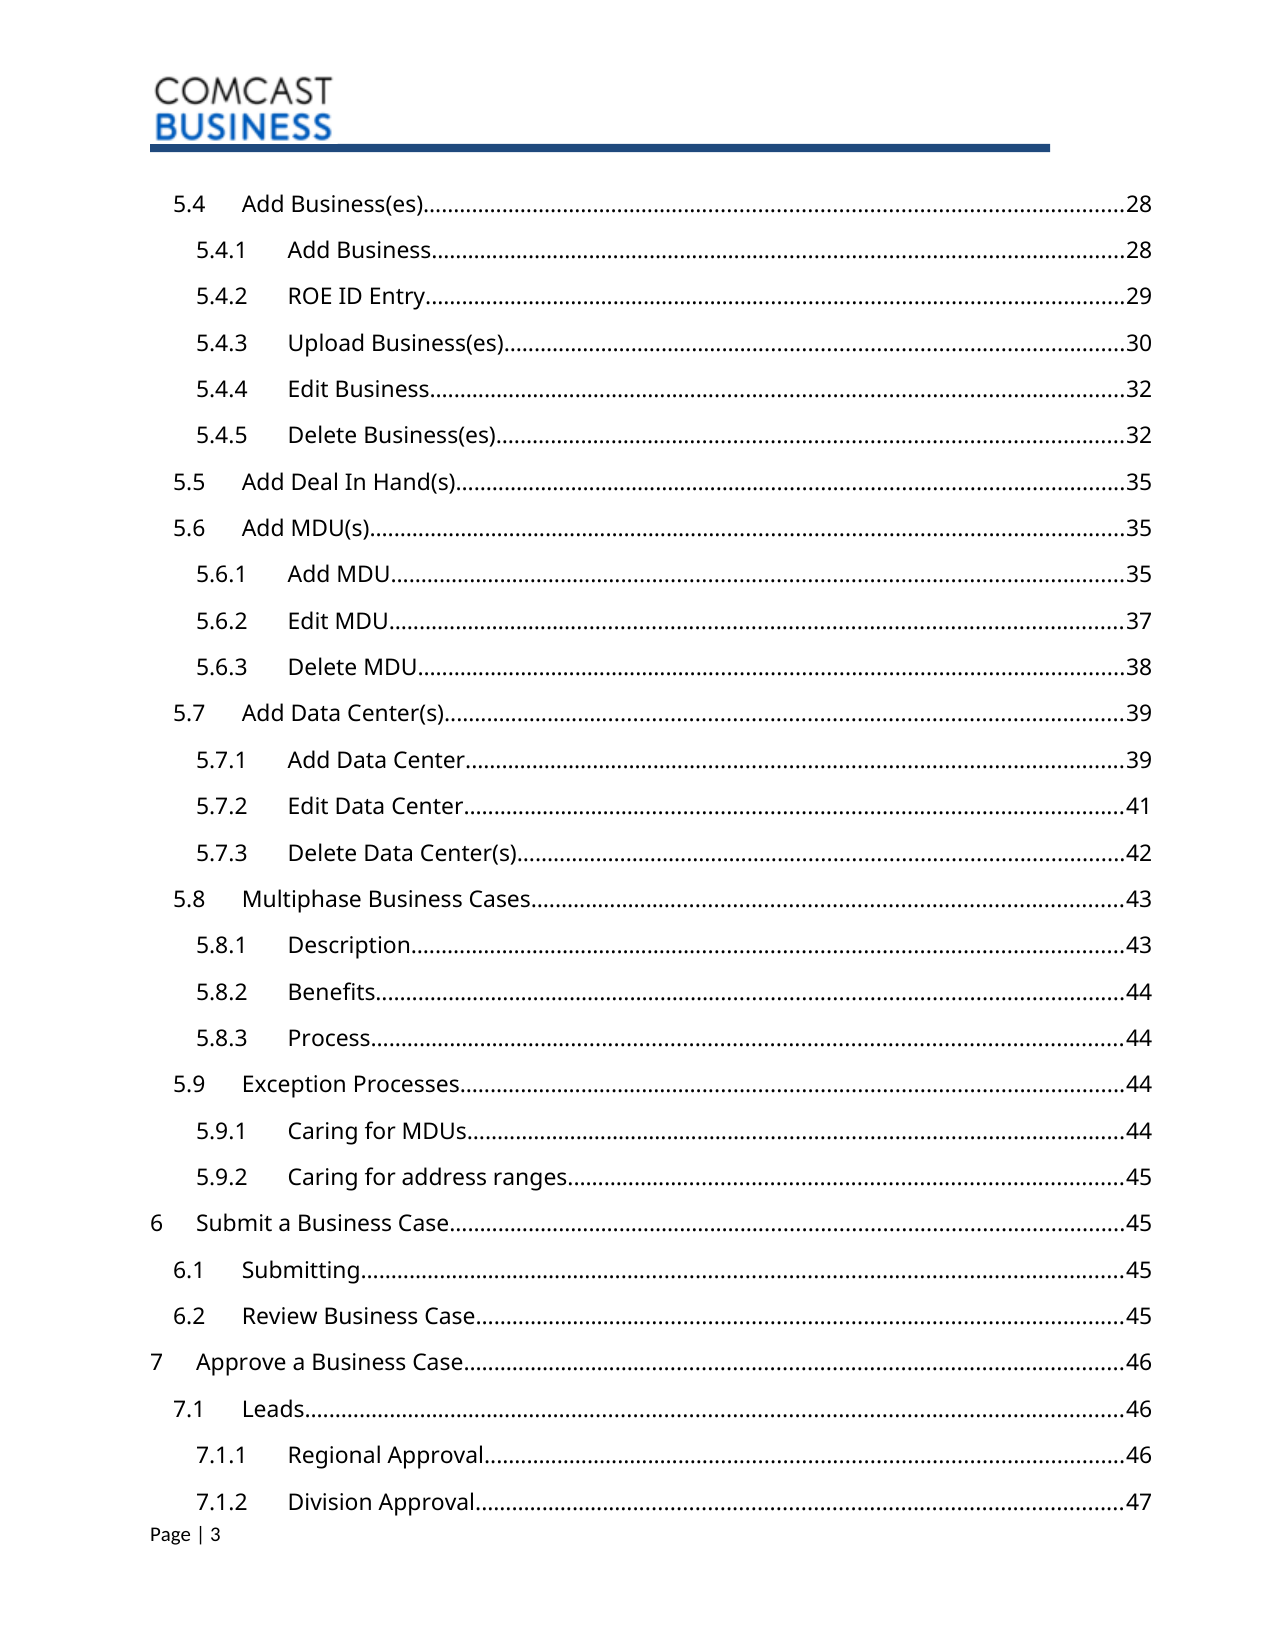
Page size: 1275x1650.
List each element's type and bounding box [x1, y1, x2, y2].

picture [150, 75, 338, 144]
